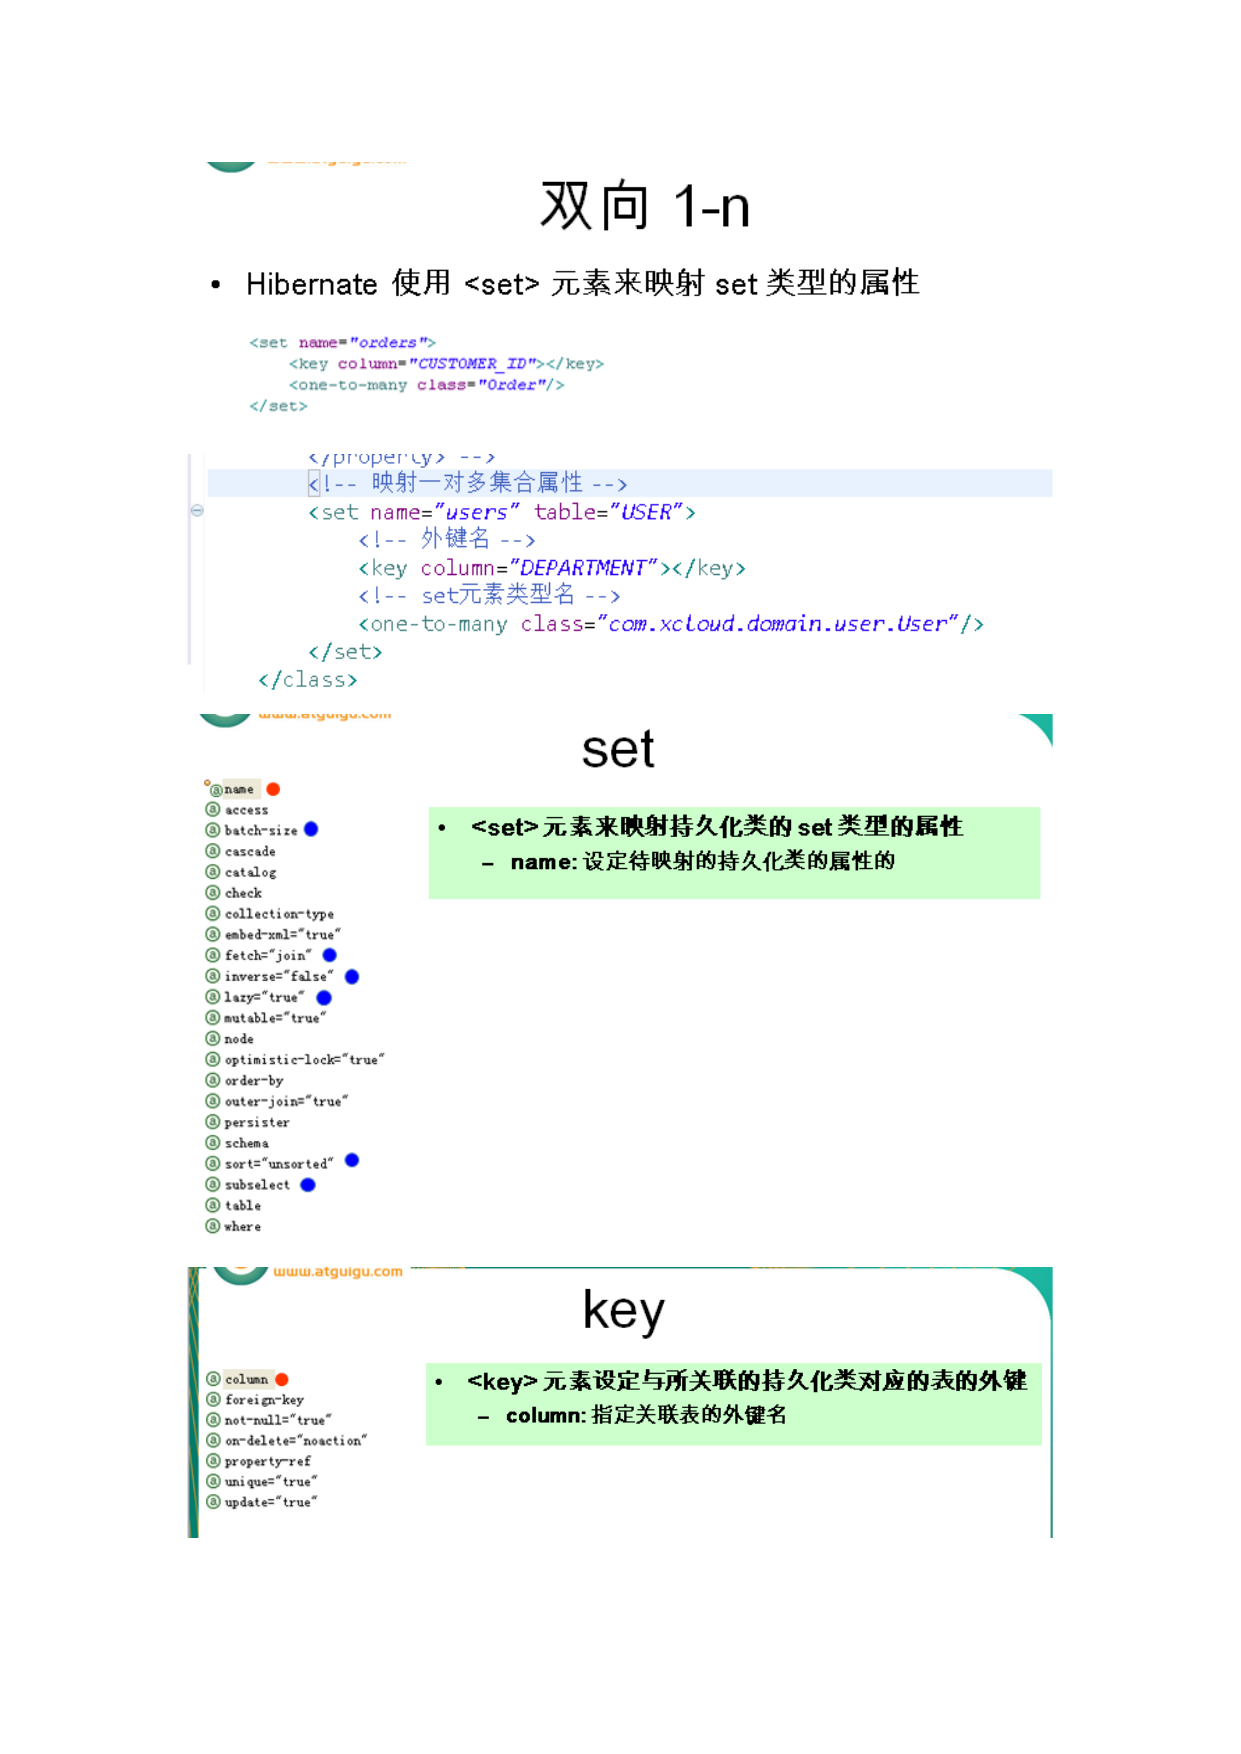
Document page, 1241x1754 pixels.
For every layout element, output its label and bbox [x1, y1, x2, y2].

picture [187, 714, 1053, 1242]
picture [187, 1267, 1053, 1538]
picture [187, 454, 1053, 694]
picture [187, 162, 1053, 426]
